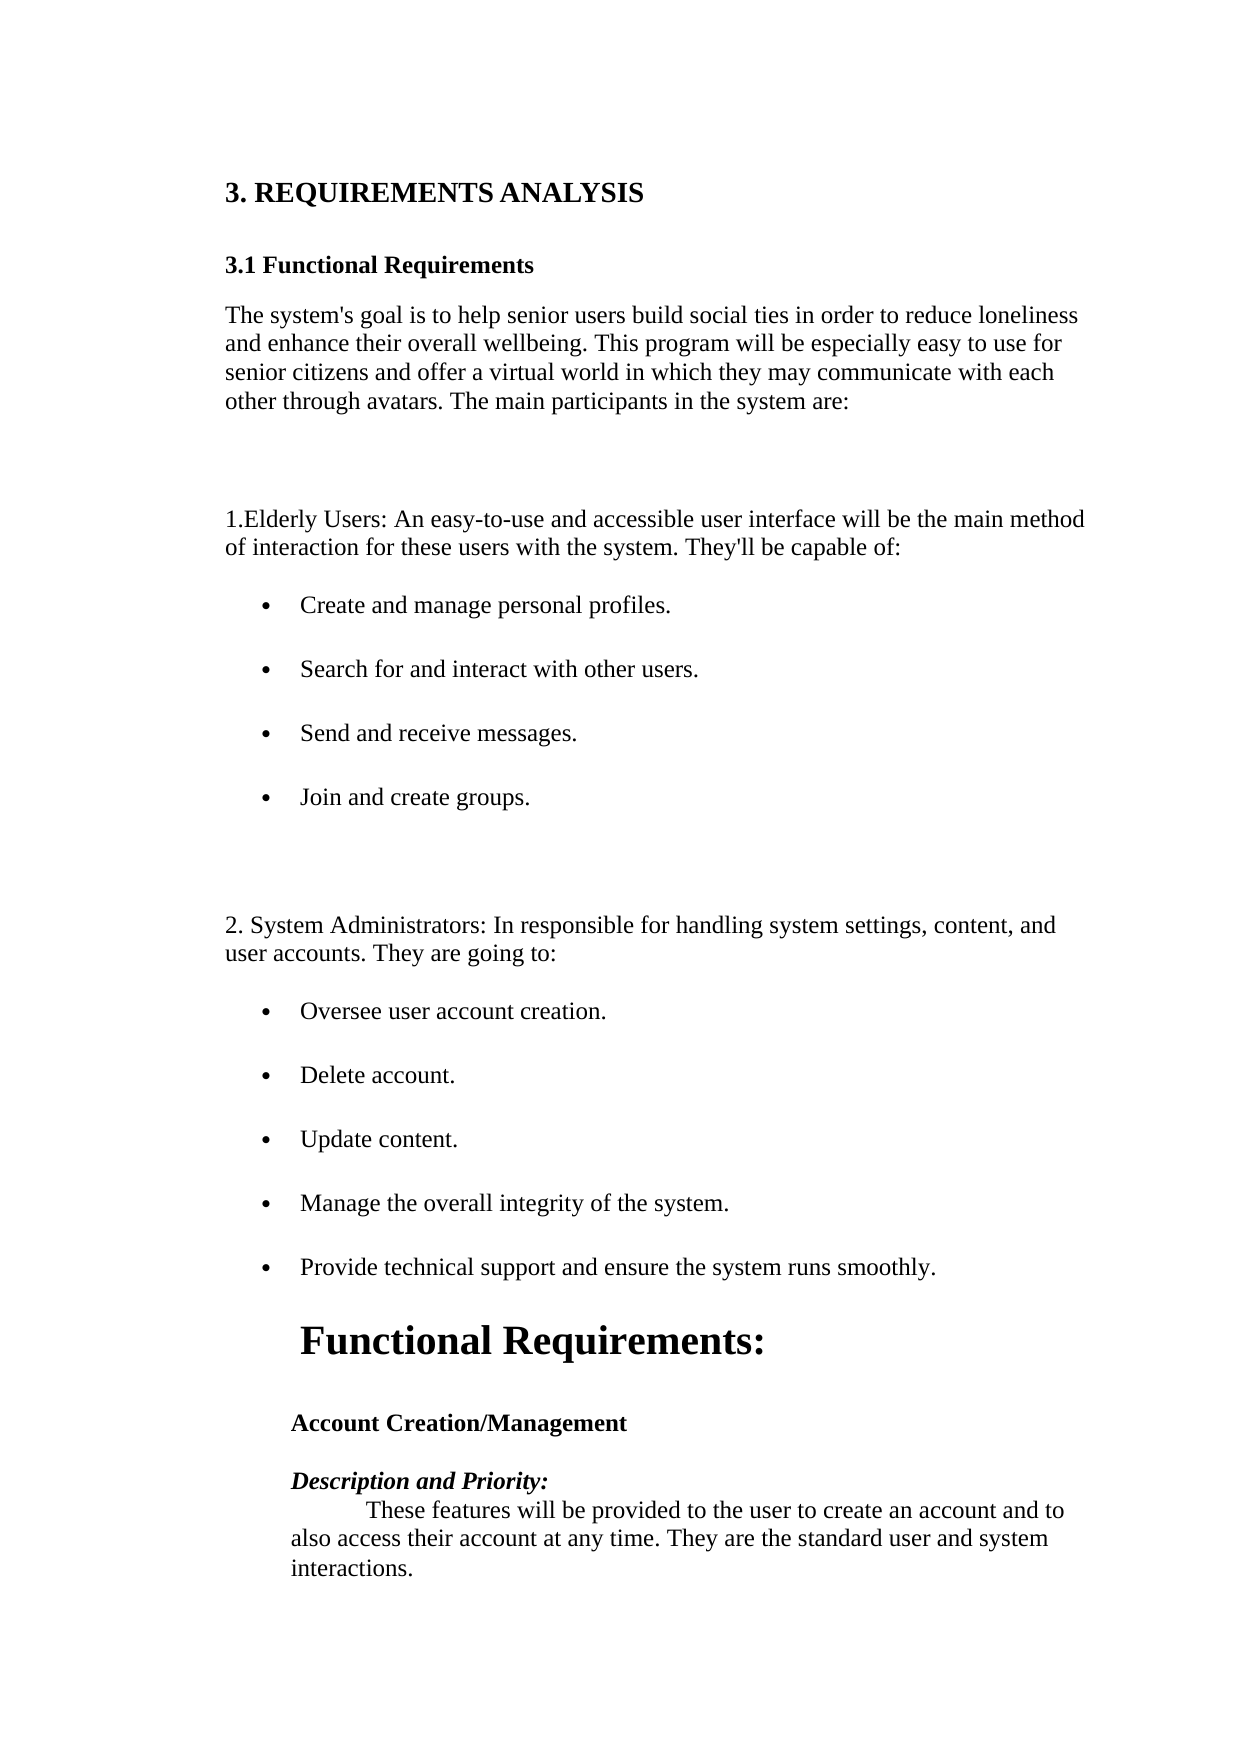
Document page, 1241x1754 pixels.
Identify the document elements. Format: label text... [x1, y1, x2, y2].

text Functional Requirements: [300, 1316, 1090, 1364]
list Send and receive messages. [262, 718, 1090, 747]
subtitle 3. REQUIREMENTS ANALYSIS [225, 175, 1090, 208]
text Account Creation/Management [291, 1408, 1090, 1437]
list Manage the overall integrity of the system. [262, 1188, 1090, 1217]
text 1.Elderly Users: An easy-to-use and accessible user interface will be the main method of interaction for these users with the system. They'll be capable of: [225, 504, 1090, 561]
text These features will be provided to the user to create an account and to also access their account at any time. They are the standard user and system interactions. [291, 1495, 1090, 1583]
text The system's goal is to help senior users build social ties in order to reduce loneliness and enhance their overall wellbeing. This program will be especially easy to use for senior citizens and offer a virtual world in which they may communicate with each other through avatars. The main participants in the system are: [225, 300, 1090, 415]
text 2. System Administrators: In responsible for handling system settings, content, and user accounts. They are going to: [225, 910, 1090, 967]
text Description and Priority: [291, 1466, 1090, 1495]
subtitle 3.1 Functional Requirements [225, 250, 1090, 279]
list Update content. [262, 1124, 1090, 1153]
list Search for and interact with other users. [262, 654, 1090, 683]
list Delete account. [262, 1060, 1090, 1089]
list Join and create groups. [262, 782, 1090, 811]
list Create and manage personal profiles. [262, 590, 1090, 619]
list Oversee user account creation. [262, 996, 1090, 1025]
list Provide technical support and ensure the system runs smoothly. [262, 1252, 1090, 1281]
